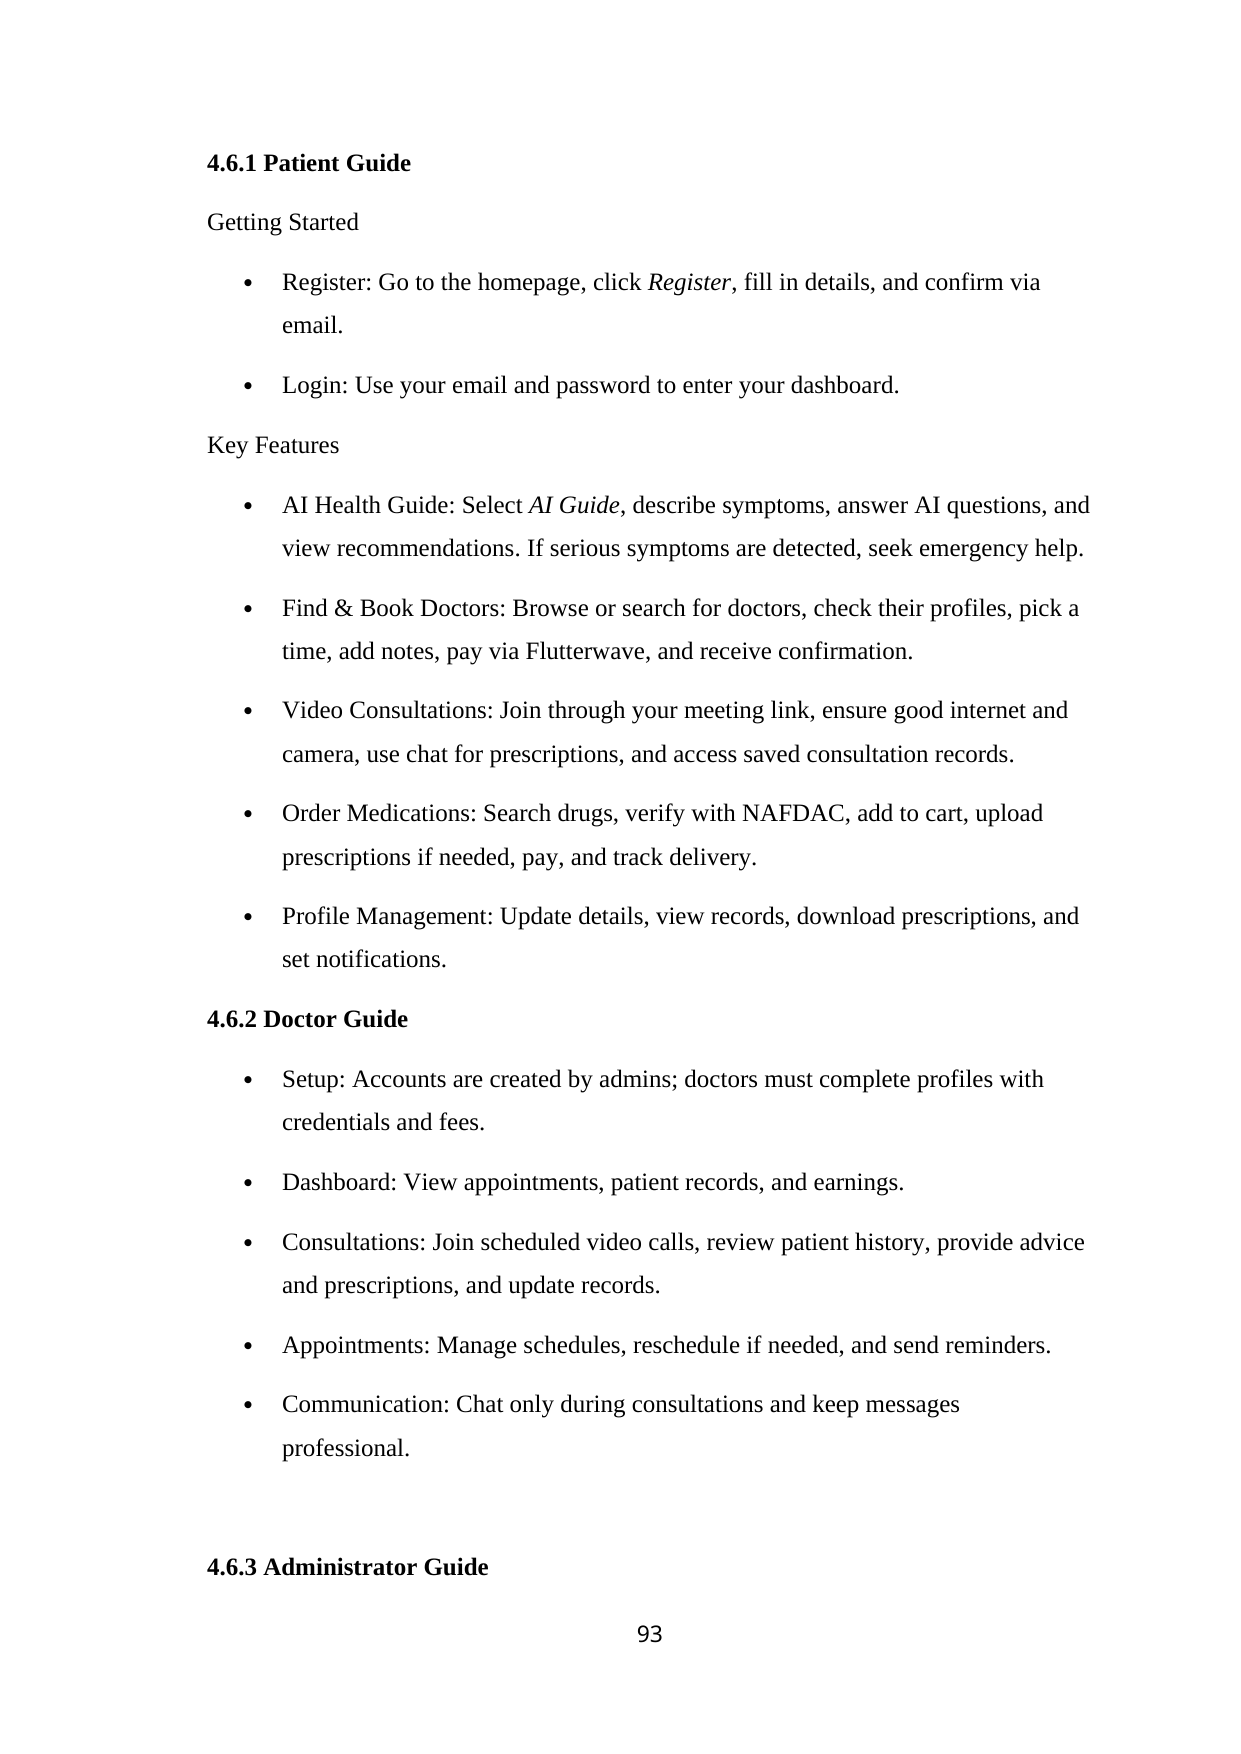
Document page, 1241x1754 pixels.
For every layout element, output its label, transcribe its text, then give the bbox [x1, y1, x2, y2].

text Key Features [207, 430, 1092, 459]
list Video Consultations: Join through your meeting link, ensure good internet and camera, use chat for prescriptions, and access saved consultation records. [244, 696, 1092, 767]
list Dashboard: View appointments, patient records, and earnings. [244, 1167, 1092, 1196]
text Getting Started [207, 207, 1092, 236]
list Consultations: Join scheduled video calls, review patient history, provide advice and prescriptions, and update records. [244, 1227, 1092, 1299]
text 4.6.2 Doctor Guide [207, 1004, 1092, 1033]
list Setup: Accounts are created by admins; doctors must complete profiles with credentials and fees. [244, 1064, 1092, 1136]
text 4.6.1 Patient Guide [207, 148, 1092, 176]
text 4.6.3 Administrator Guide [207, 1552, 1092, 1581]
list Profile Management: Update details, view records, download prescriptions, and set notifications. [244, 901, 1092, 973]
list Appointments: Manage schedules, reschedule if needed, and send reminders. [244, 1330, 1092, 1358]
list Communication: Chat only during consultations and keep messages professional. [244, 1389, 1092, 1461]
list Find & Book Doctors: Browse or search for doctors, check their profiles, pick a time, add notes, pay via Flutterwave, and receive confirmation. [244, 593, 1092, 664]
list Register: Go to the homepage, click Register, fill in details, and confirm via email. [244, 267, 1092, 339]
list Login: Use your email and password to enter your dashboard. [244, 370, 1092, 399]
list AI Health Guide: Select AI Guide, describe symptoms, answer AI questions, and view recommendations. If serious symptoms are detected, seek emergency help. [244, 490, 1092, 562]
list Order Medications: Search drugs, verify with NAFDAC, add to cart, upload prescriptions if needed, pay, and track delivery. [244, 798, 1092, 870]
